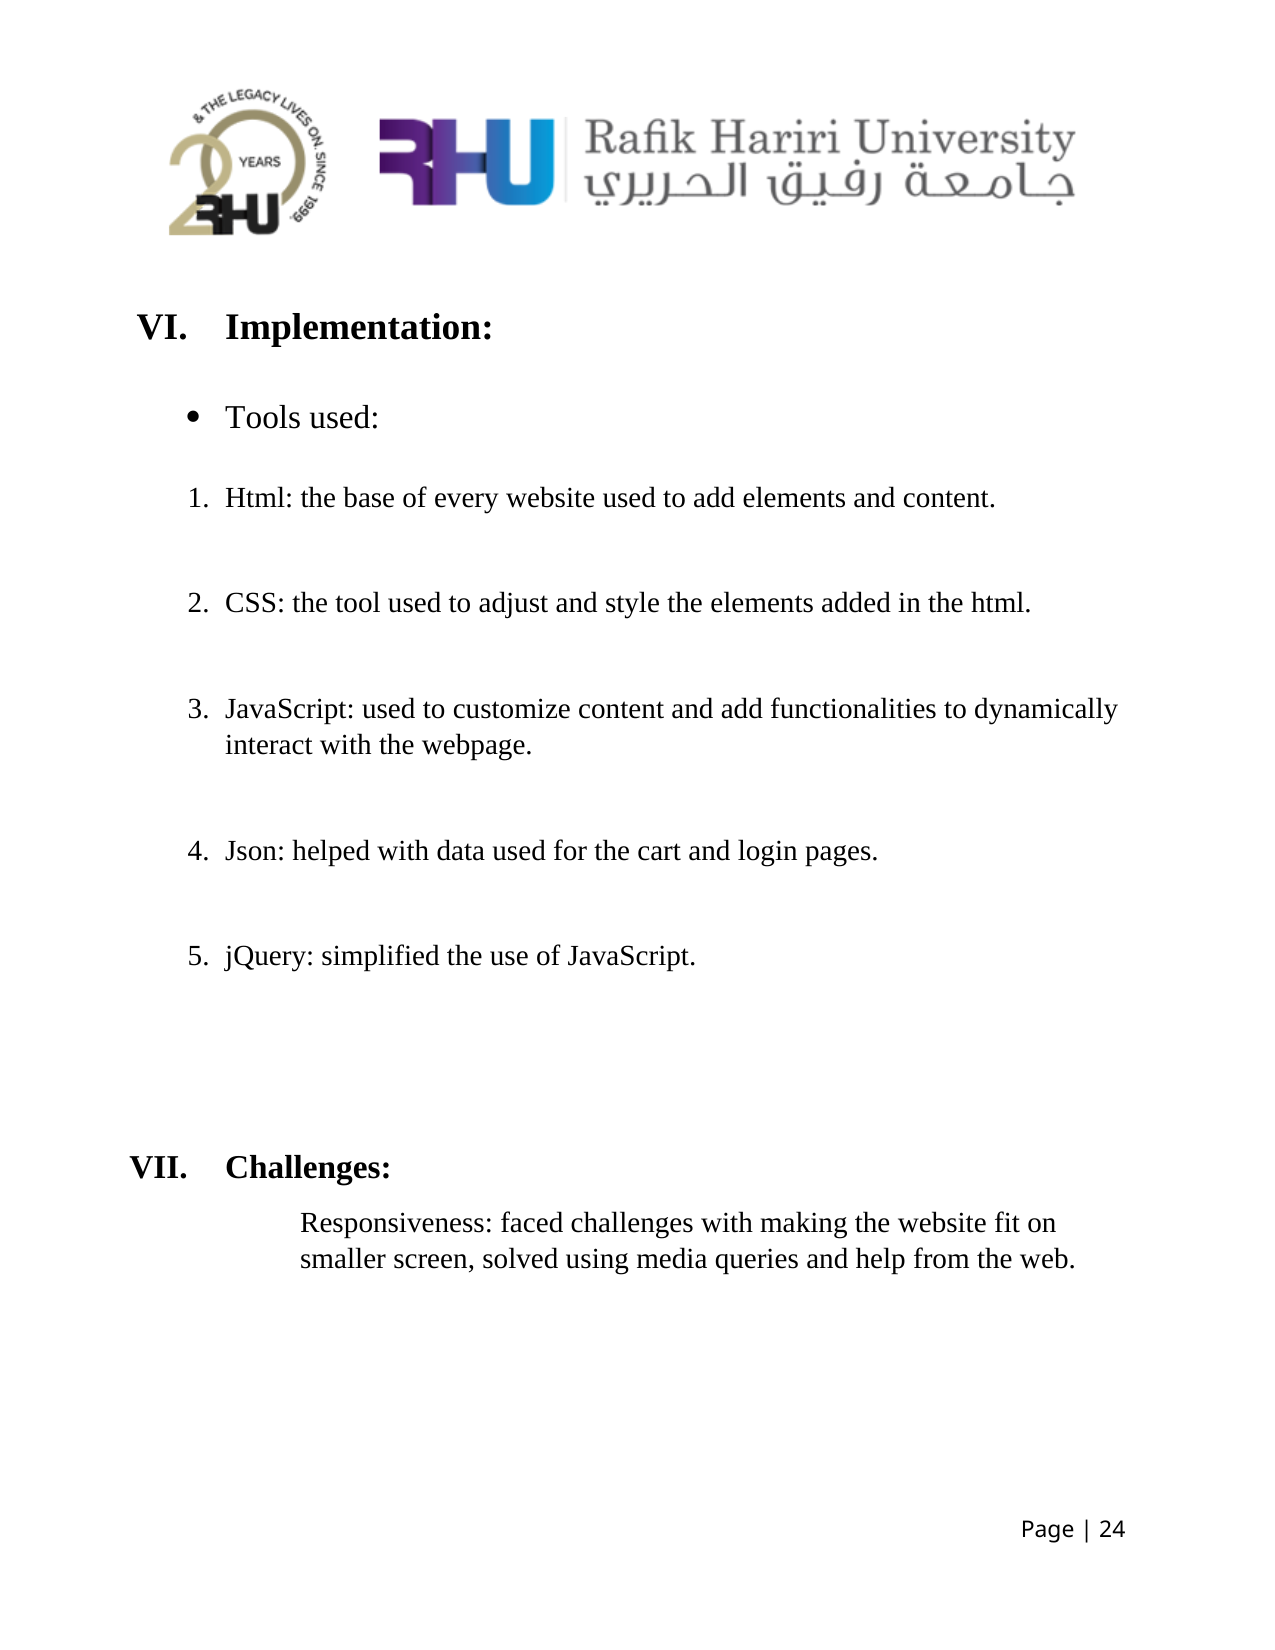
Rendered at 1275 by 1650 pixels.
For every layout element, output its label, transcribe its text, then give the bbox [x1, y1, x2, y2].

list Json: helped with data used for the cart and login pages. [187, 833, 1125, 866]
list Html: the base of every website used to add elements and content. [187, 480, 1125, 513]
list Implementation: [187, 304, 1125, 347]
list Tools used: [187, 397, 1125, 436]
list Challenges: [187, 1147, 1125, 1186]
picture [150, 75, 1125, 252]
list JavaScript: used to customize content and add functionalities to dynamically interact with the webpage. [187, 691, 1125, 761]
text Responsiveness: faced challenges with making the website fit on smaller screen, solved using media queries and help from the web. [300, 1206, 1125, 1275]
list jQuery: simplified the use of JavaScript. [187, 938, 1125, 972]
list CSS: the tool used to adjust and style the elements added in the html. [187, 586, 1125, 619]
